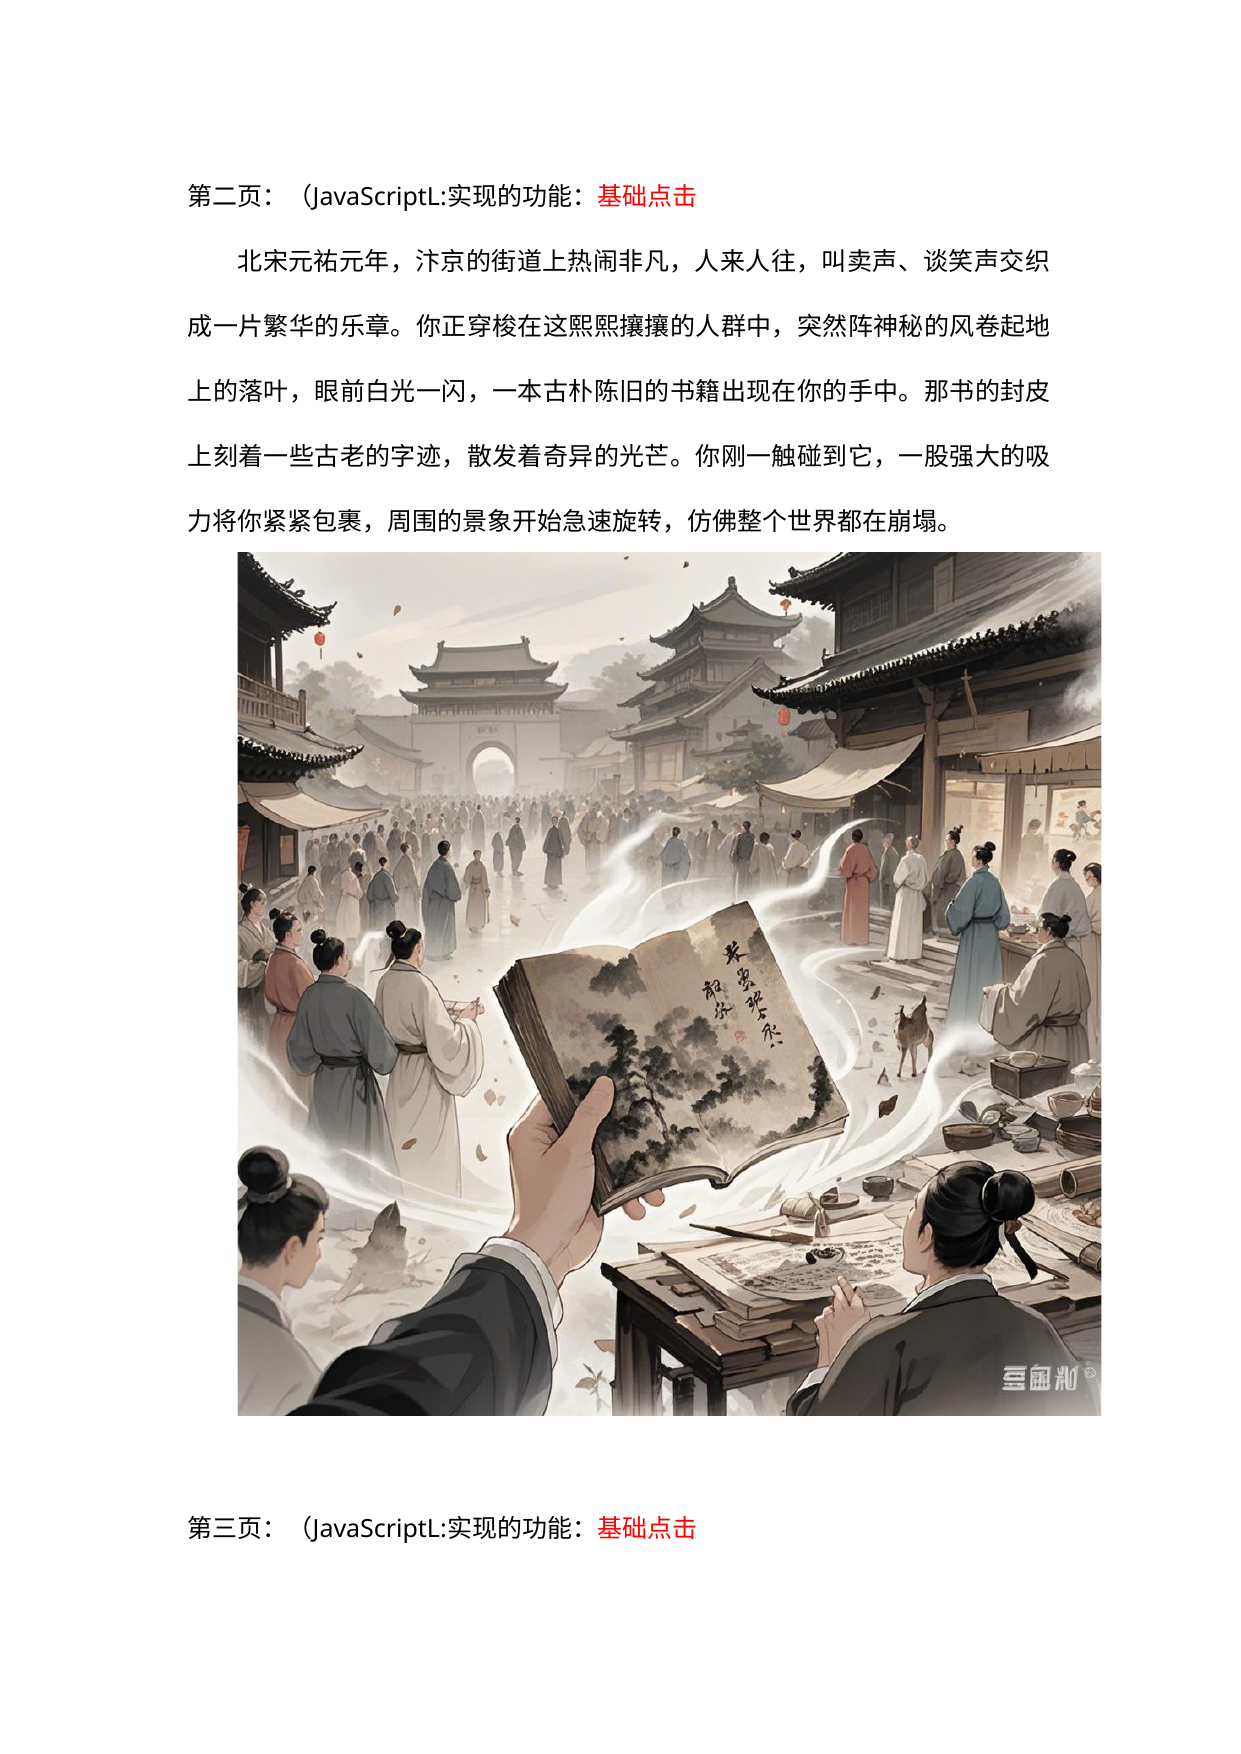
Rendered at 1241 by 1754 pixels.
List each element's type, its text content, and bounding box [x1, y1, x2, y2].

text 北宋元祐元年，汴京的街道上热闹非凡，人来人往，叫卖声、谈笑声交织成一片繁华的乐章。你正穿梭在这熙熙攘攘的人群中，突然阵神秘的风卷起地上的落叶，眼前白光一闪，一本古朴陈旧的书籍出现在你的手中。那书的封皮上刻着一些古老的字迹，散发着奇异的光芒。你刚一触碰到它，一股强大的吸力将你紧紧包裹，周围的景象开始急速旋转，仿佛整个世界都在崩塌。 [187, 227, 1053, 552]
text 第三页：（JavaScriptL:实现的功能：基础点击 [187, 1494, 1053, 1559]
text 第二页：（JavaScriptL:实现的功能：基础点击 [187, 162, 1053, 227]
picture [237, 552, 1102, 1416]
